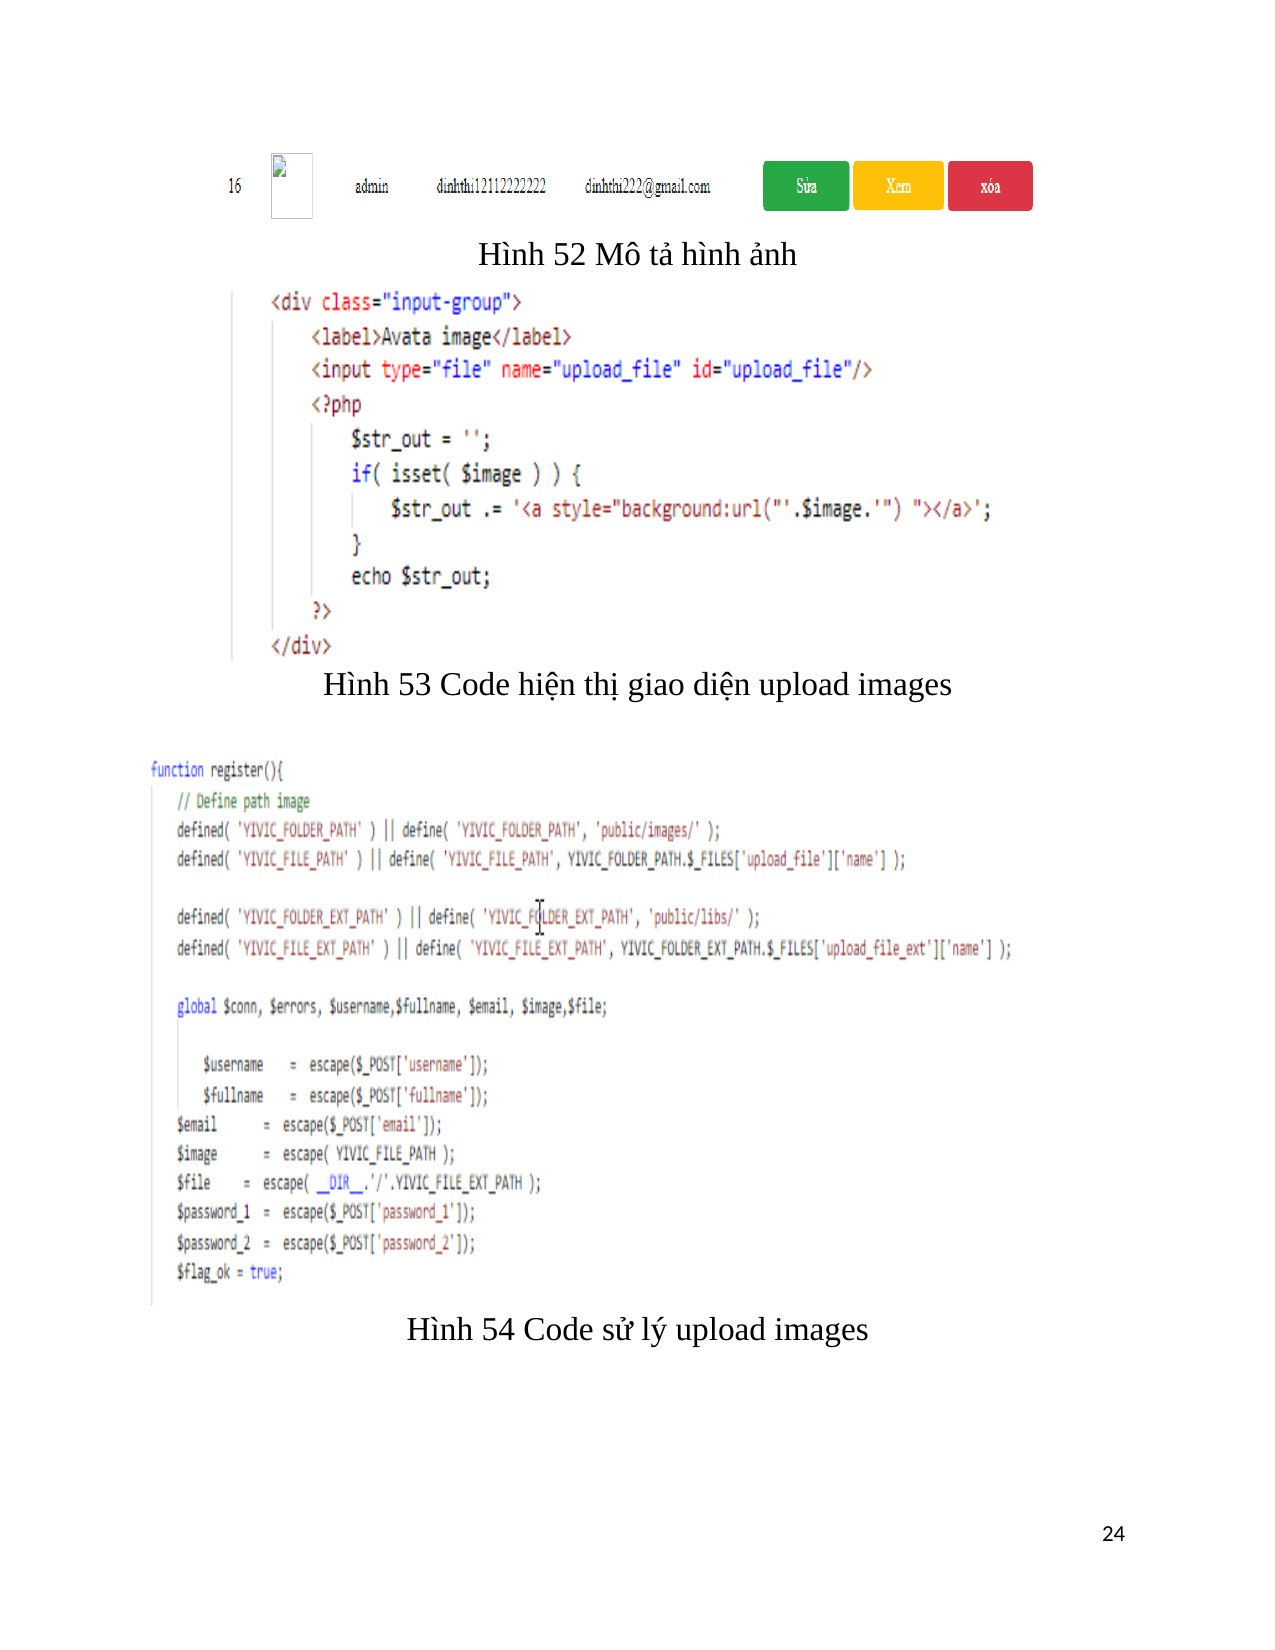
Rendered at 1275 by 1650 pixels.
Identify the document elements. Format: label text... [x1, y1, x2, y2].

picture [150, 755, 1169, 1306]
picture [222, 291, 1053, 661]
picture [205, 150, 1070, 232]
